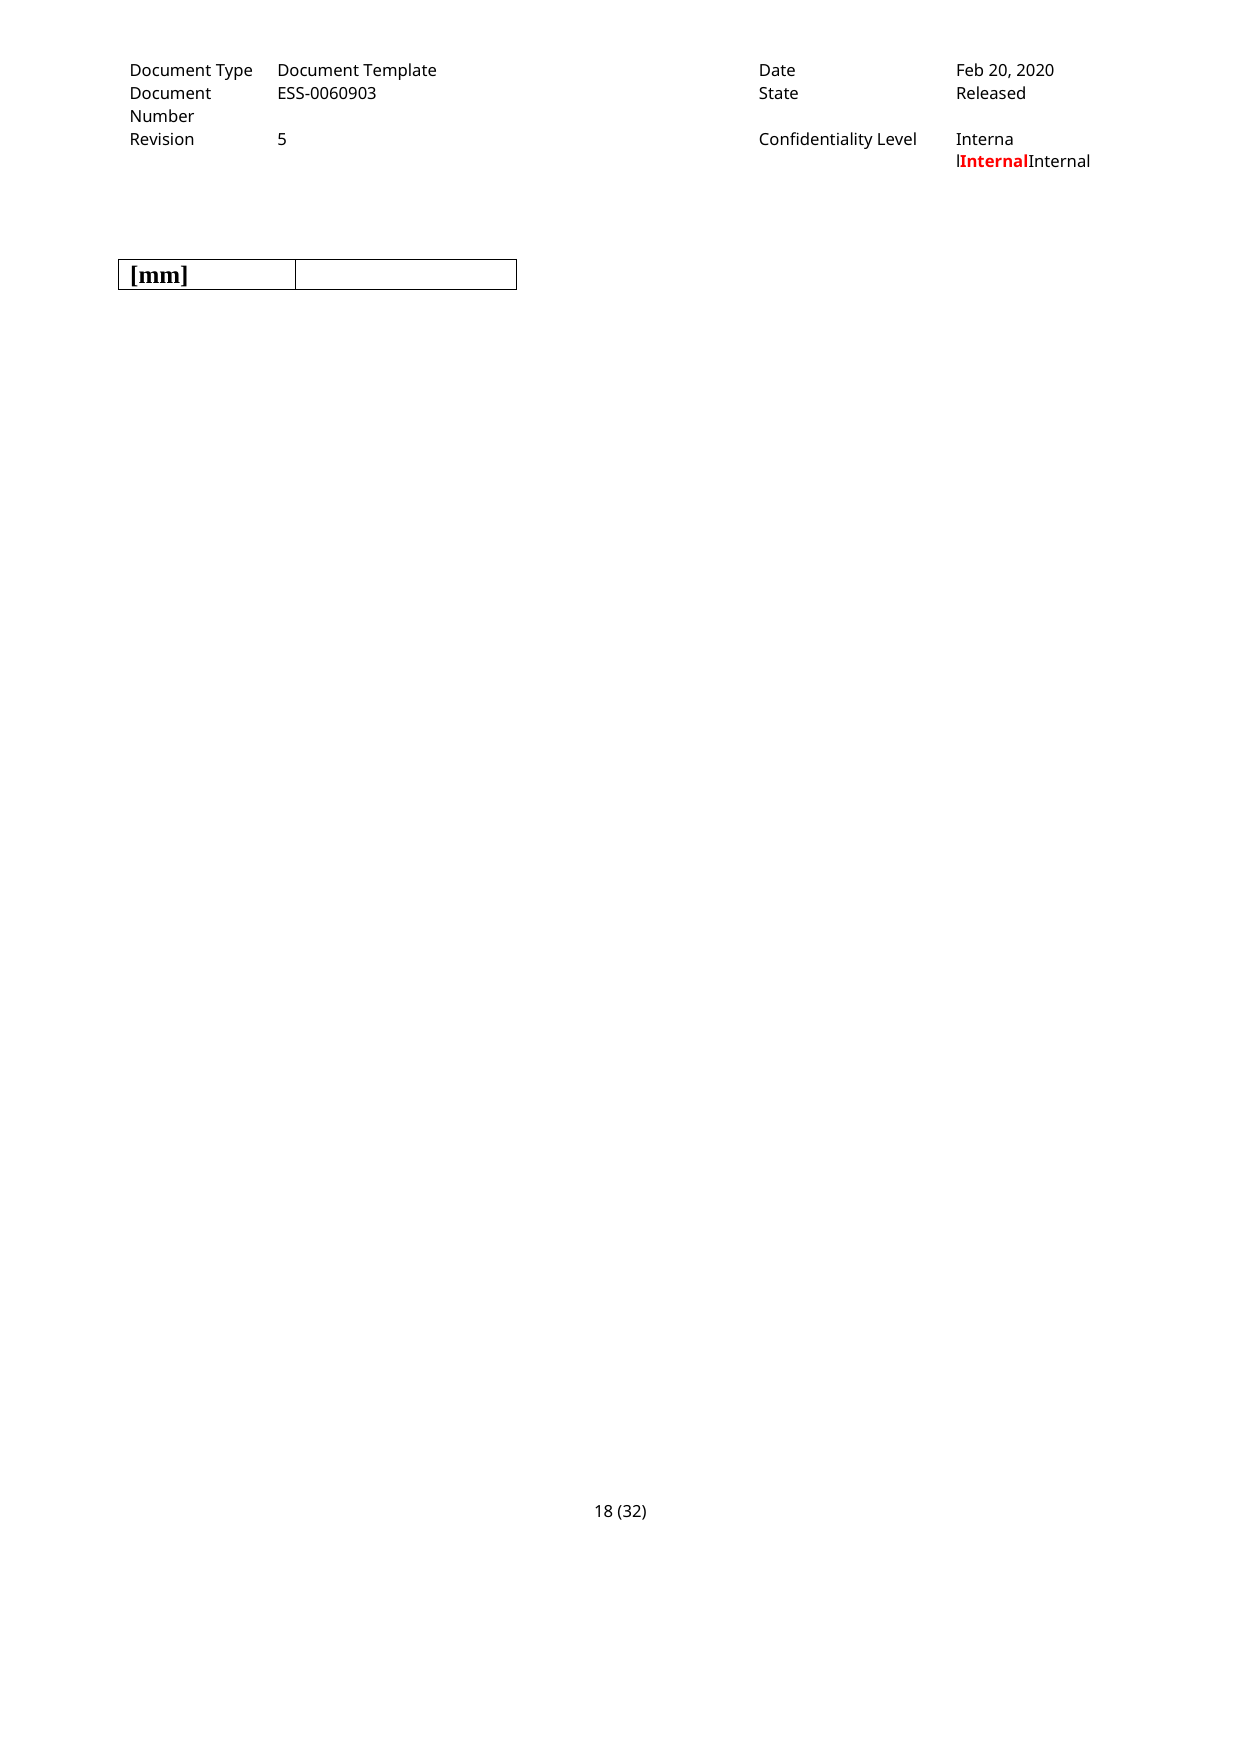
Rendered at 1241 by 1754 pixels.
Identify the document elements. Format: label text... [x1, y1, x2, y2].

table_cell Max Range [mm] [119, 260, 295, 289]
table_cell +-3.76 [296, 260, 516, 289]
